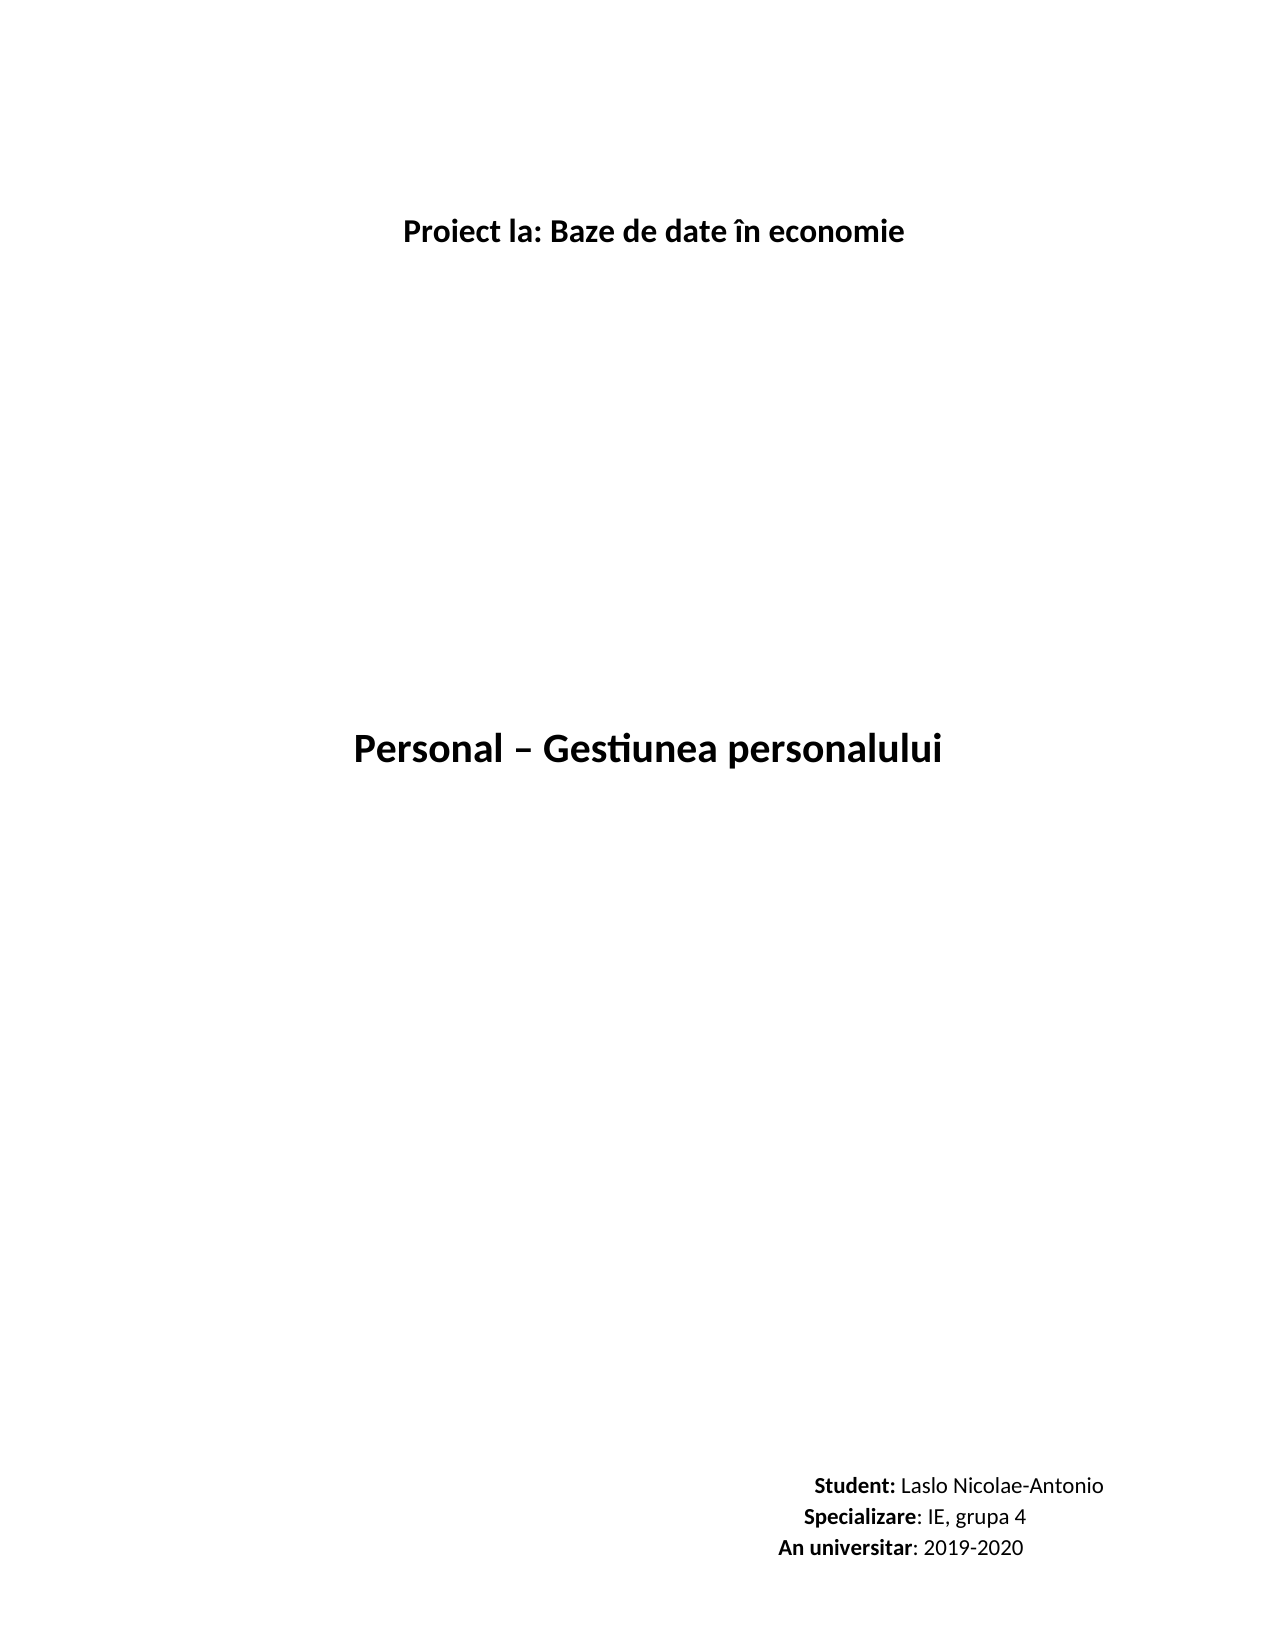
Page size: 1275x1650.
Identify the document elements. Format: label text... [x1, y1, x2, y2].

text An universitar: 2019-2020 [225, 1533, 1268, 1561]
text Student: Laslo Nicolae-Antonio [28, 1471, 1268, 1499]
text Personal – Gestiunea personalului [28, 722, 1268, 773]
text Specializare: IE, grupa 4 [225, 1502, 1053, 1530]
text Proiect la: Baze de date în economie [403, 210, 1268, 251]
